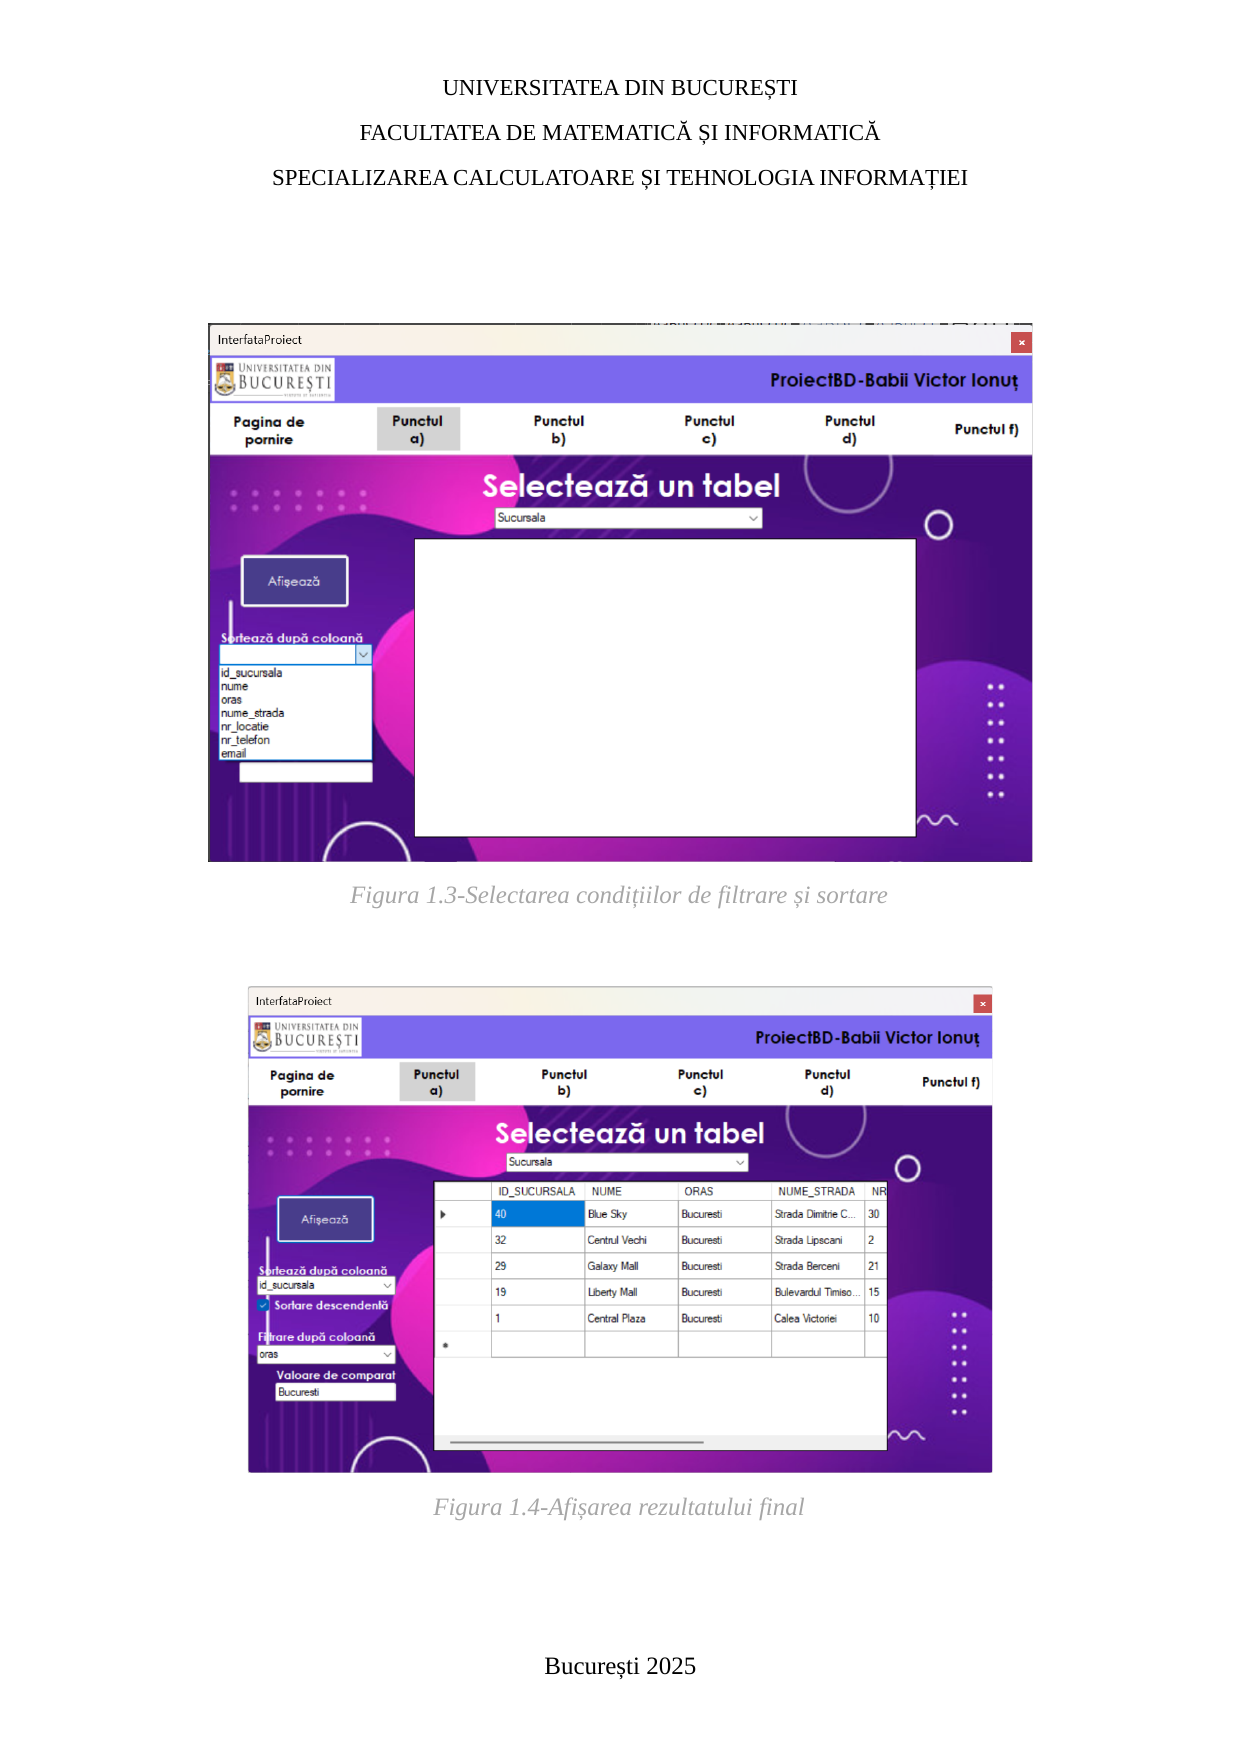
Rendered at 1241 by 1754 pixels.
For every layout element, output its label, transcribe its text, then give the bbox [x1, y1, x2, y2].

picture [208, 323, 1033, 862]
picture [247, 986, 993, 1473]
text Figura 1.3-Selectarea condițiilor de filtrare și sortare [148, 881, 1093, 909]
text Figura 1.4-Afișarea rezultatului final [148, 1492, 1093, 1520]
